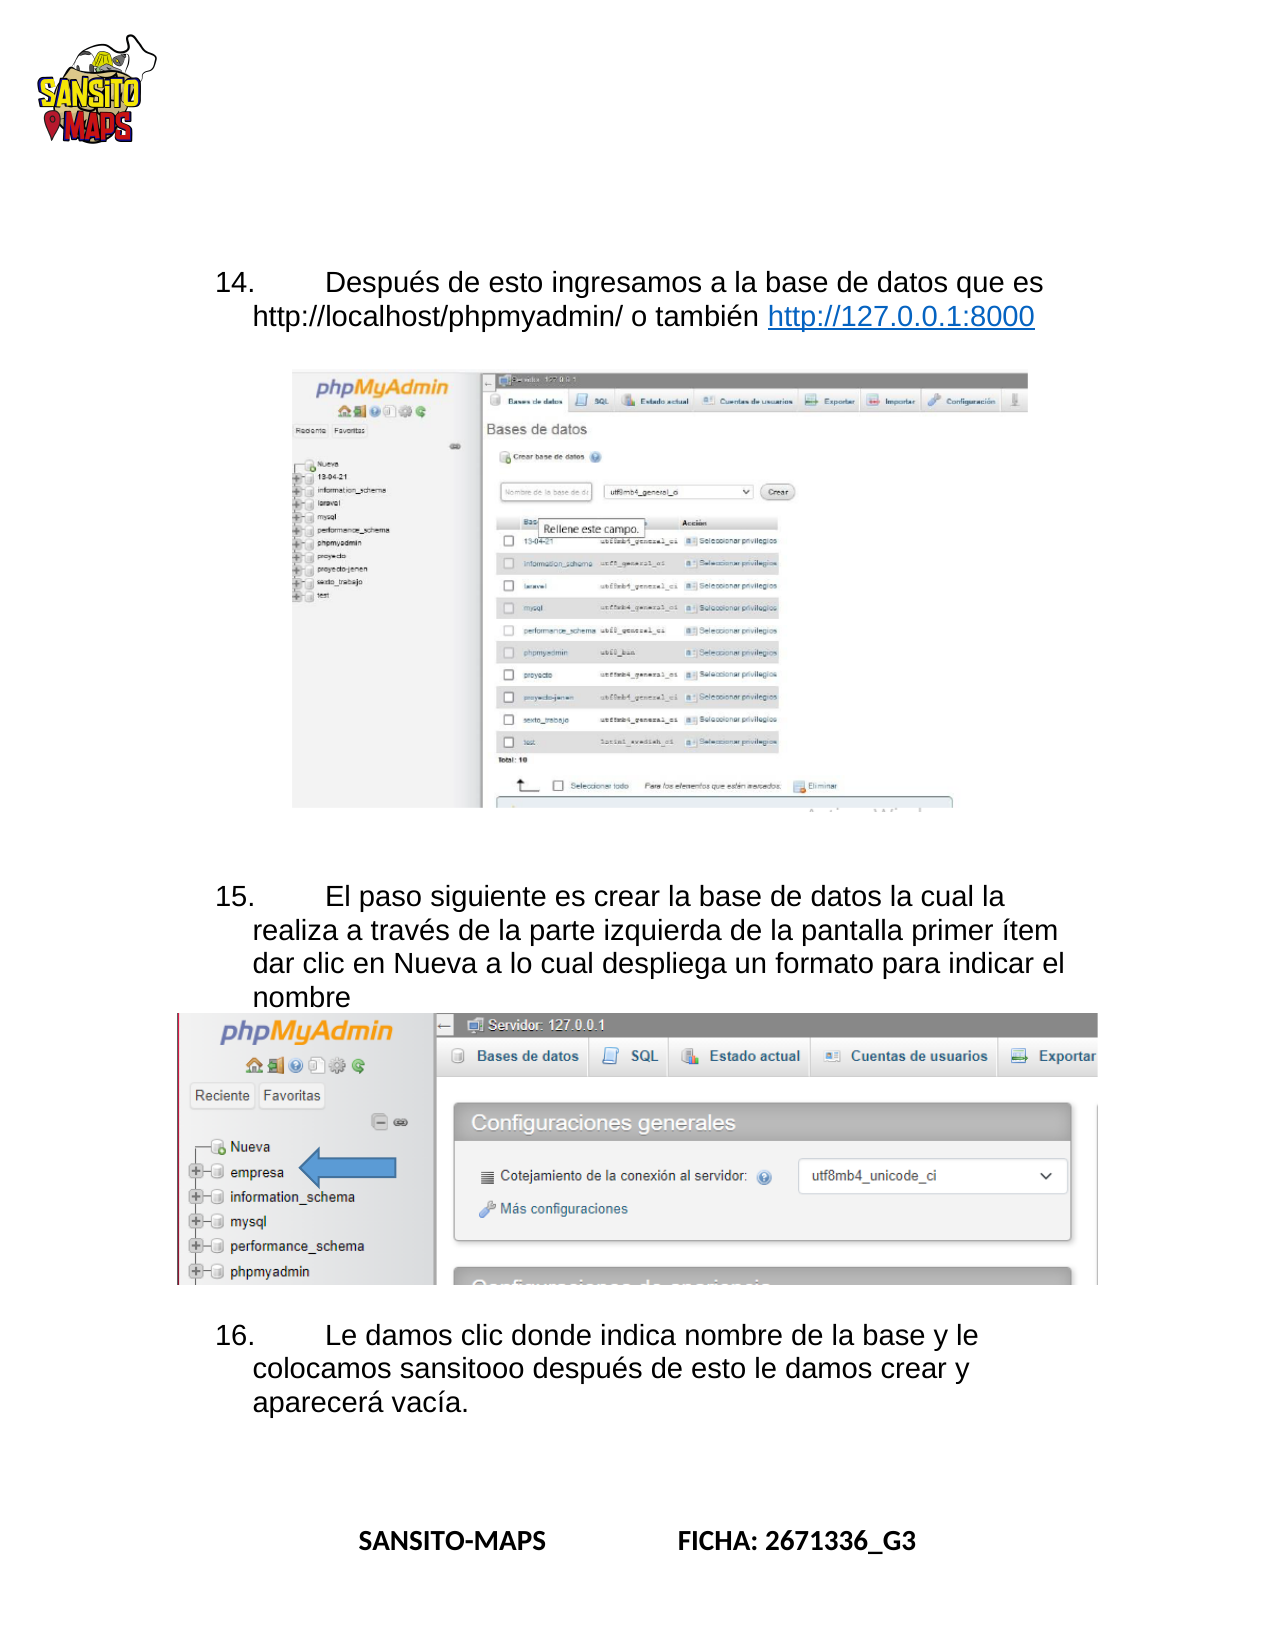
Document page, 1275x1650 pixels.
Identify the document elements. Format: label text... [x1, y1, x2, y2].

list Después de esto ingresamos a la base de datos que es http://localhost/phpmyadmin/ o también http://127.0.0.1:8000 [215, 265, 1098, 332]
picture [35, 33, 158, 145]
list Le damos clic donde indica nombre de la base y le colocamos sansitooo después de esto le damos crear y aparecerá vacía. [215, 1318, 1098, 1418]
picture [177, 1013, 1098, 1285]
picture [289, 366, 1032, 812]
list El paso siguiente es crear la base de datos la cual la realiza a través de la parte izquierda de la pantalla primer ítem dar clic en Nueva a lo cual despliega un formato para indicar el nombre [215, 879, 1098, 1013]
